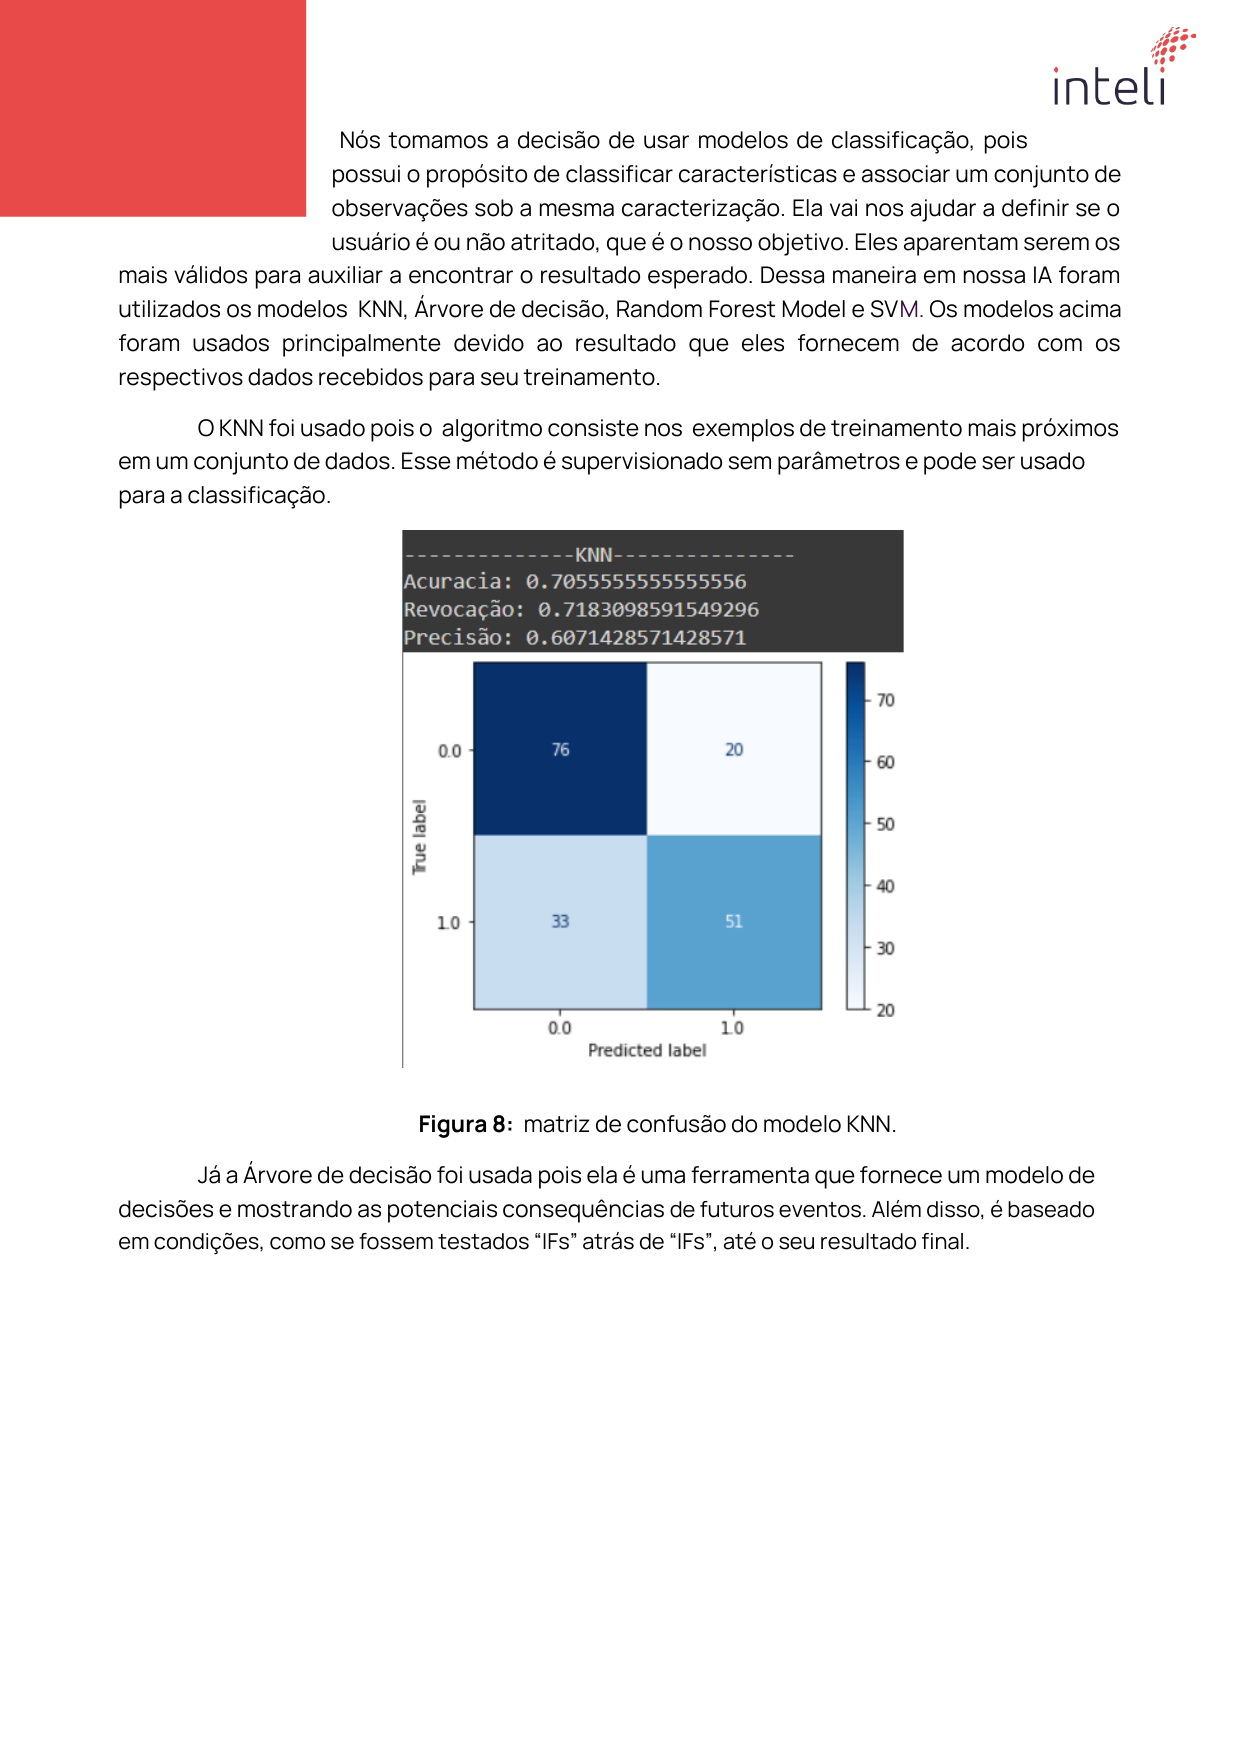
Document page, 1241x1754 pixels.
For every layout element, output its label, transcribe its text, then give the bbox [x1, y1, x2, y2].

picture [1054, 27, 1197, 105]
text Já a Árvore de decisão foi usada pois ela é uma ferramenta que fornece um modelo de decisões e mostrando as potenciais consequências de futuros eventos. Além disso, é baseado em condições, como se fossem testados “IFs” atrás de “IFs”, até o seu resultado final. [118, 1159, 1122, 1256]
text O KNN foi usado pois o algoritmo consiste nos exemplos de treinamento mais próximos em um conjunto de dados. Esse método é supervisionado sem parâmetros e pode ser usado para a classificação. [118, 411, 1122, 511]
text Nós tomamos a decisão de usar modelos de classificação, pois possui o propósito de classificar características e associar um conjunto de observações sob a mesma caracterização. Ela vai nos ajudar a definir se o usuário é ou não atritado, que é o nosso objetivo. Eles aparentam serem os mais válidos para auxiliar a encontrar o resultado esperado. Dessa maneira em nossa IA foram utilizados os modelos KNN, Árvore de decisão, Random Forest Model e SVM. Os modelos acima foram usados principalmente devido ao resultado que eles fornecem de acordo com os respectivos dados recebidos para seu treinamento. [118, 124, 1122, 259]
picture [0, 0, 307, 217]
picture [402, 530, 904, 1068]
